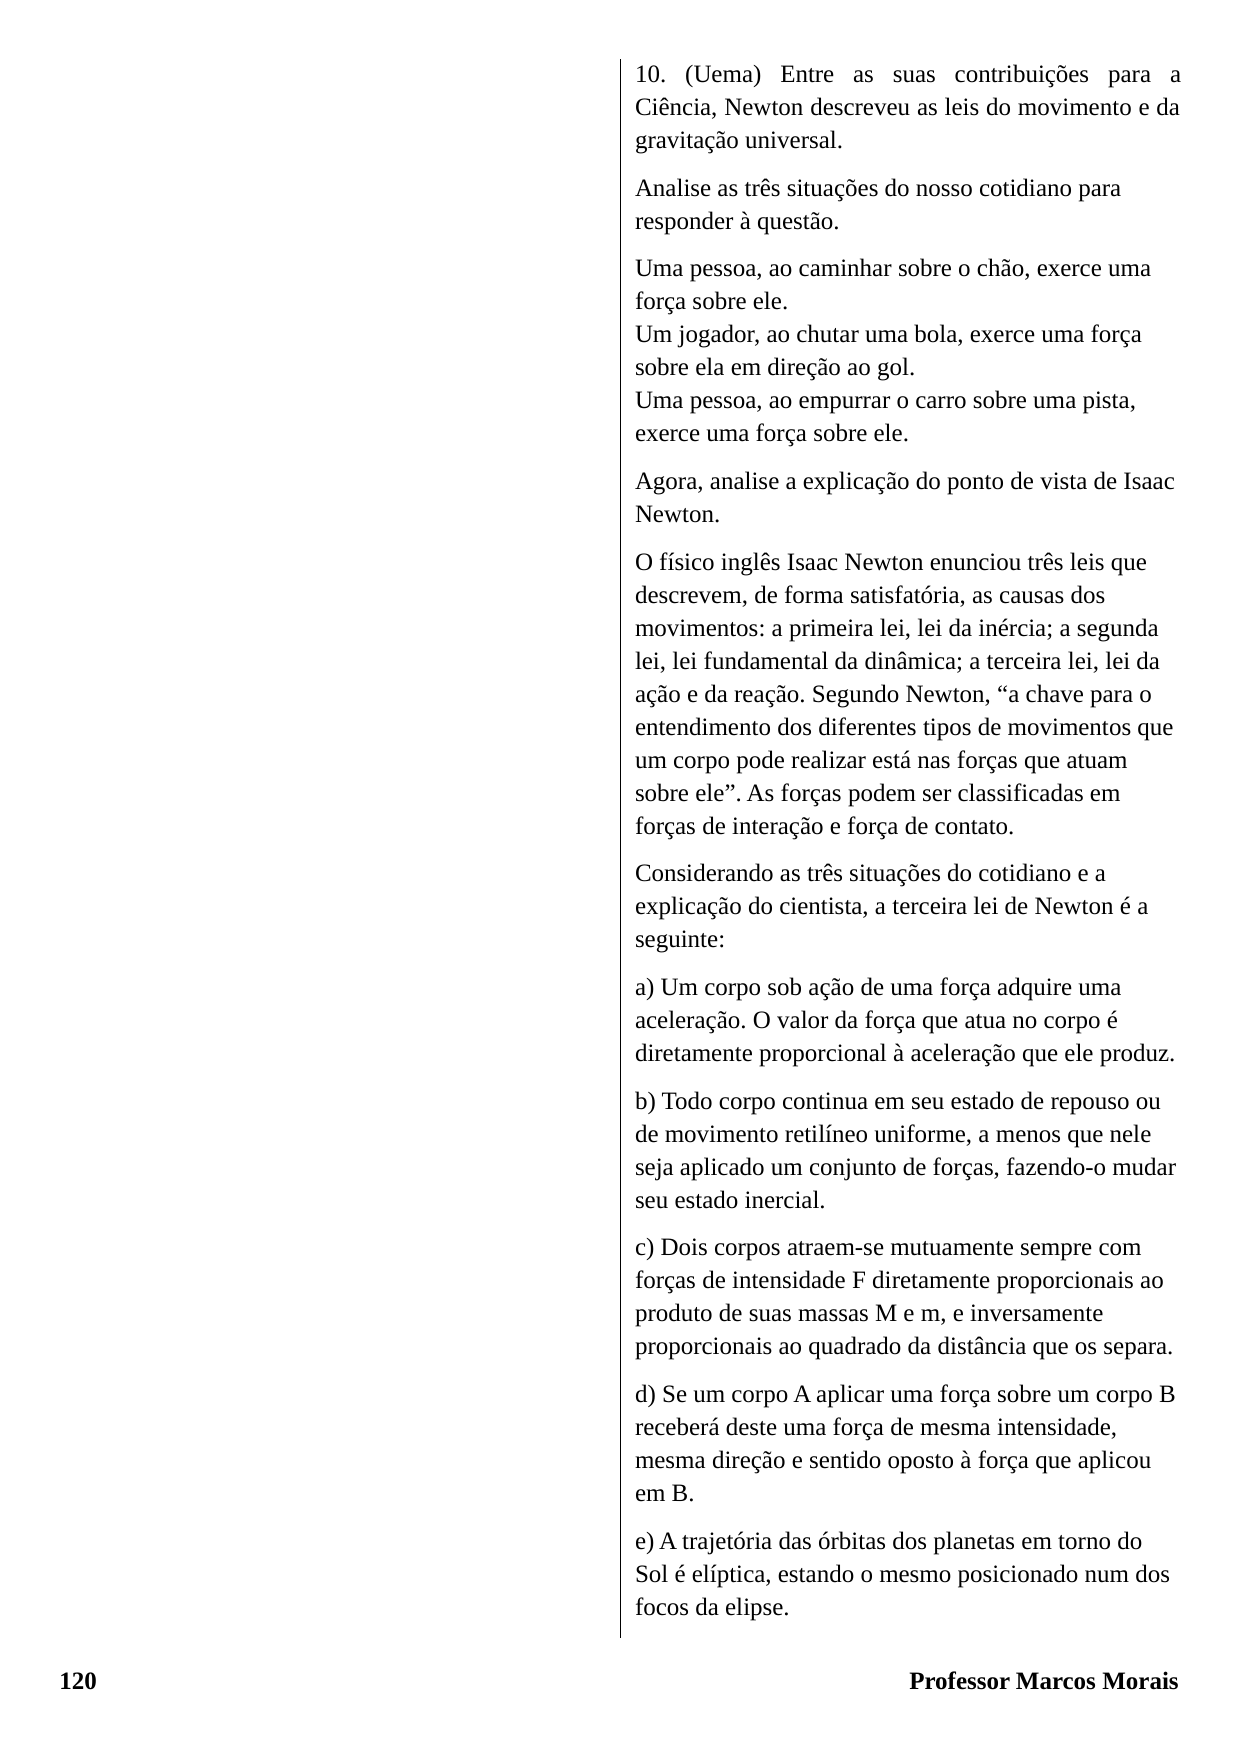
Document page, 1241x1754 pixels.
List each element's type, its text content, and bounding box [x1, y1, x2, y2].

text Considerando as três situações do cotidiano e a explicação do cientista, a terceira lei de Newton é a seguinte: [635, 858, 1181, 953]
text Uma pessoa, ao caminhar sobre o chão, exerce uma força sobre ele. Um jogador, ao chutar uma bola, exerce uma força sobre ela em direção ao gol. Uma pessoa, ao empurrar o carro sobre uma pista, exerce uma força sobre ele. [635, 253, 1181, 447]
text b) Todo corpo continua em seu estado de repouso ou de movimento retilíneo uniforme, a menos que nele seja aplicado um conjunto de forças, fazendo-o mudar seu estado inercial. [635, 1086, 1181, 1213]
text c) Dois corpos atraem-se mutuamente sempre com forças de intensidade F diretamente proporcionais ao produto de suas massas M e m, e inversamente proporcionais ao quadrado da distância que os separa. [635, 1232, 1181, 1360]
text Agora, analise a explicação do ponto de vista de Isaac Newton. [635, 466, 1181, 528]
text Analise as três situações do nosso cotidiano para responder à questão. [635, 173, 1181, 234]
text O físico inglês Isaac Newton enunciou três leis que descrevem, de forma satisfatória, as causas dos movimentos: a primeira lei, lei da inércia; a segunda lei, lei fundamental da dinâmica; a terceira lei, lei da ação e da reação. Segundo Newton, “a chave para o entendimento dos diferentes tipos de movimentos que um corpo pode realizar está nas forças que atuam sobre ele”. As forças podem ser classificadas em forças de interação e força de contato. [635, 547, 1181, 839]
text e) A trajetória das órbitas dos planetas em torno do Sol é elíptica, estando o mesmo posicionado num dos focos da elipse. [635, 1526, 1181, 1621]
text a) Um corpo sob ação de uma força adquire uma aceleração. O valor da força que atua no corpo é diretamente proporcional à aceleração que ele produz. [635, 972, 1181, 1067]
text d) Se um corpo A aplicar uma força sobre um corpo B receberá deste uma força de mesma intensidade, mesma direção e sentido oposto à força que aplicou em B. [635, 1379, 1181, 1507]
text 10. (Uema) Entre as suas contribuições para a Ciência, Newton descreveu as leis do movimento e da gravitação universal. [635, 59, 1181, 154]
